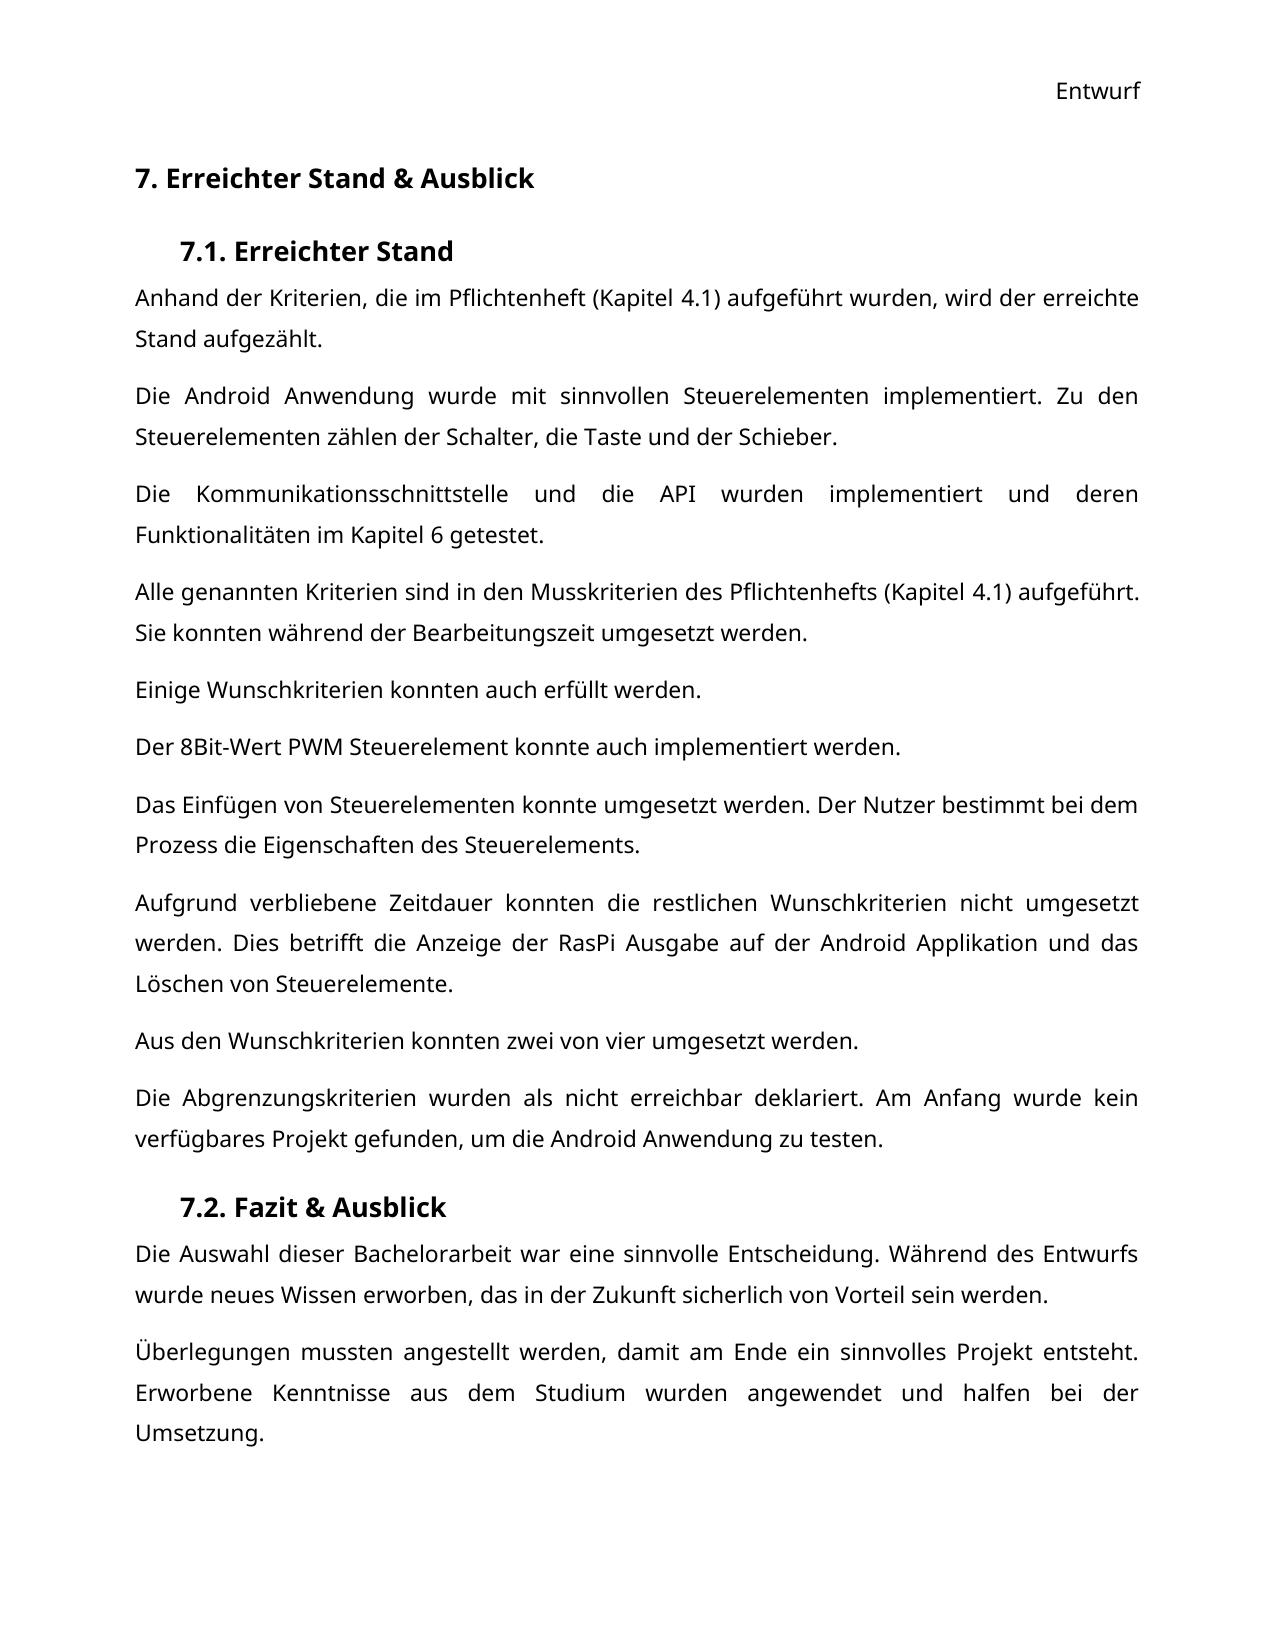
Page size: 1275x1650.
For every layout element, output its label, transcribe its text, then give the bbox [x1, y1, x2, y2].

text Die Android Anwendung wurde mit sinnvollen Steuerelementen implementiert. Zu den Steuerelementen zählen der Schalter, die Taste und der Schieber. [135, 380, 1140, 452]
text Alle genannten Kriterien sind in den Musskriterien des Pflichtenhefts (Kapitel 4.1) aufgeführt. Sie konnten während der Bearbeitungszeit umgesetzt werden. [135, 576, 1140, 648]
subtitle Fazit & Ausblick [180, 1188, 1140, 1225]
subtitle Erreichter Stand [180, 233, 1140, 270]
text Der 8Bit-Wert PWM Steuerelement konnte auch implementiert werden. [135, 731, 1140, 762]
subtitle Erreichter Stand & Ausblick [135, 160, 1140, 197]
text Das Einfügen von Steuerelementen konnte umgesetzt werden. Der Nutzer bestimmt bei dem Prozess die Eigenschaften des Steuerelements. [135, 788, 1140, 860]
text Aufgrund verbliebene Zeitdauer konnten die restlichen Wunschkriterien nicht umgesetzt werden. Dies betrifft die Anzeige der RasPi Ausgabe auf der Android Applikation und das Löschen von Steuerelemente. [135, 886, 1140, 999]
text Anhand der Kriterien, die im Pflichtenheft (Kapitel 4.1) aufgeführt wurden, wird der erreichte Stand aufgezählt. [135, 282, 1140, 354]
text Überlegungen mussten angestellt werden, damit am Ende ein sinnvolles Projekt entsteht. Erworbene Kenntnisse aus dem Studium wurden angewendet und halfen bei der Umsetzung. [135, 1336, 1140, 1448]
text Einige Wunschkriterien konnten auch erfüllt werden. [135, 674, 1140, 705]
text Die Abgrenzungskriterien wurden als nicht erreichbar deklariert. Am Anfang wurde kein verfügbares Projekt gefunden, um die Android Anwendung zu testen. [135, 1082, 1140, 1154]
text Die Auswahl dieser Bachelorarbeit war eine sinnvolle Entscheidung. Während des Entwurfs wurde neues Wissen erworben, das in der Zukunft sicherlich von Vorteil sein werden. [135, 1238, 1140, 1310]
text Aus den Wunschkriterien konnten zwei von vier umgesetzt werden. [135, 1025, 1140, 1056]
text Die Kommunikationsschnittstelle und die API wurden implementiert und deren Funktionalitäten im Kapitel 6 getestet. [135, 478, 1140, 550]
